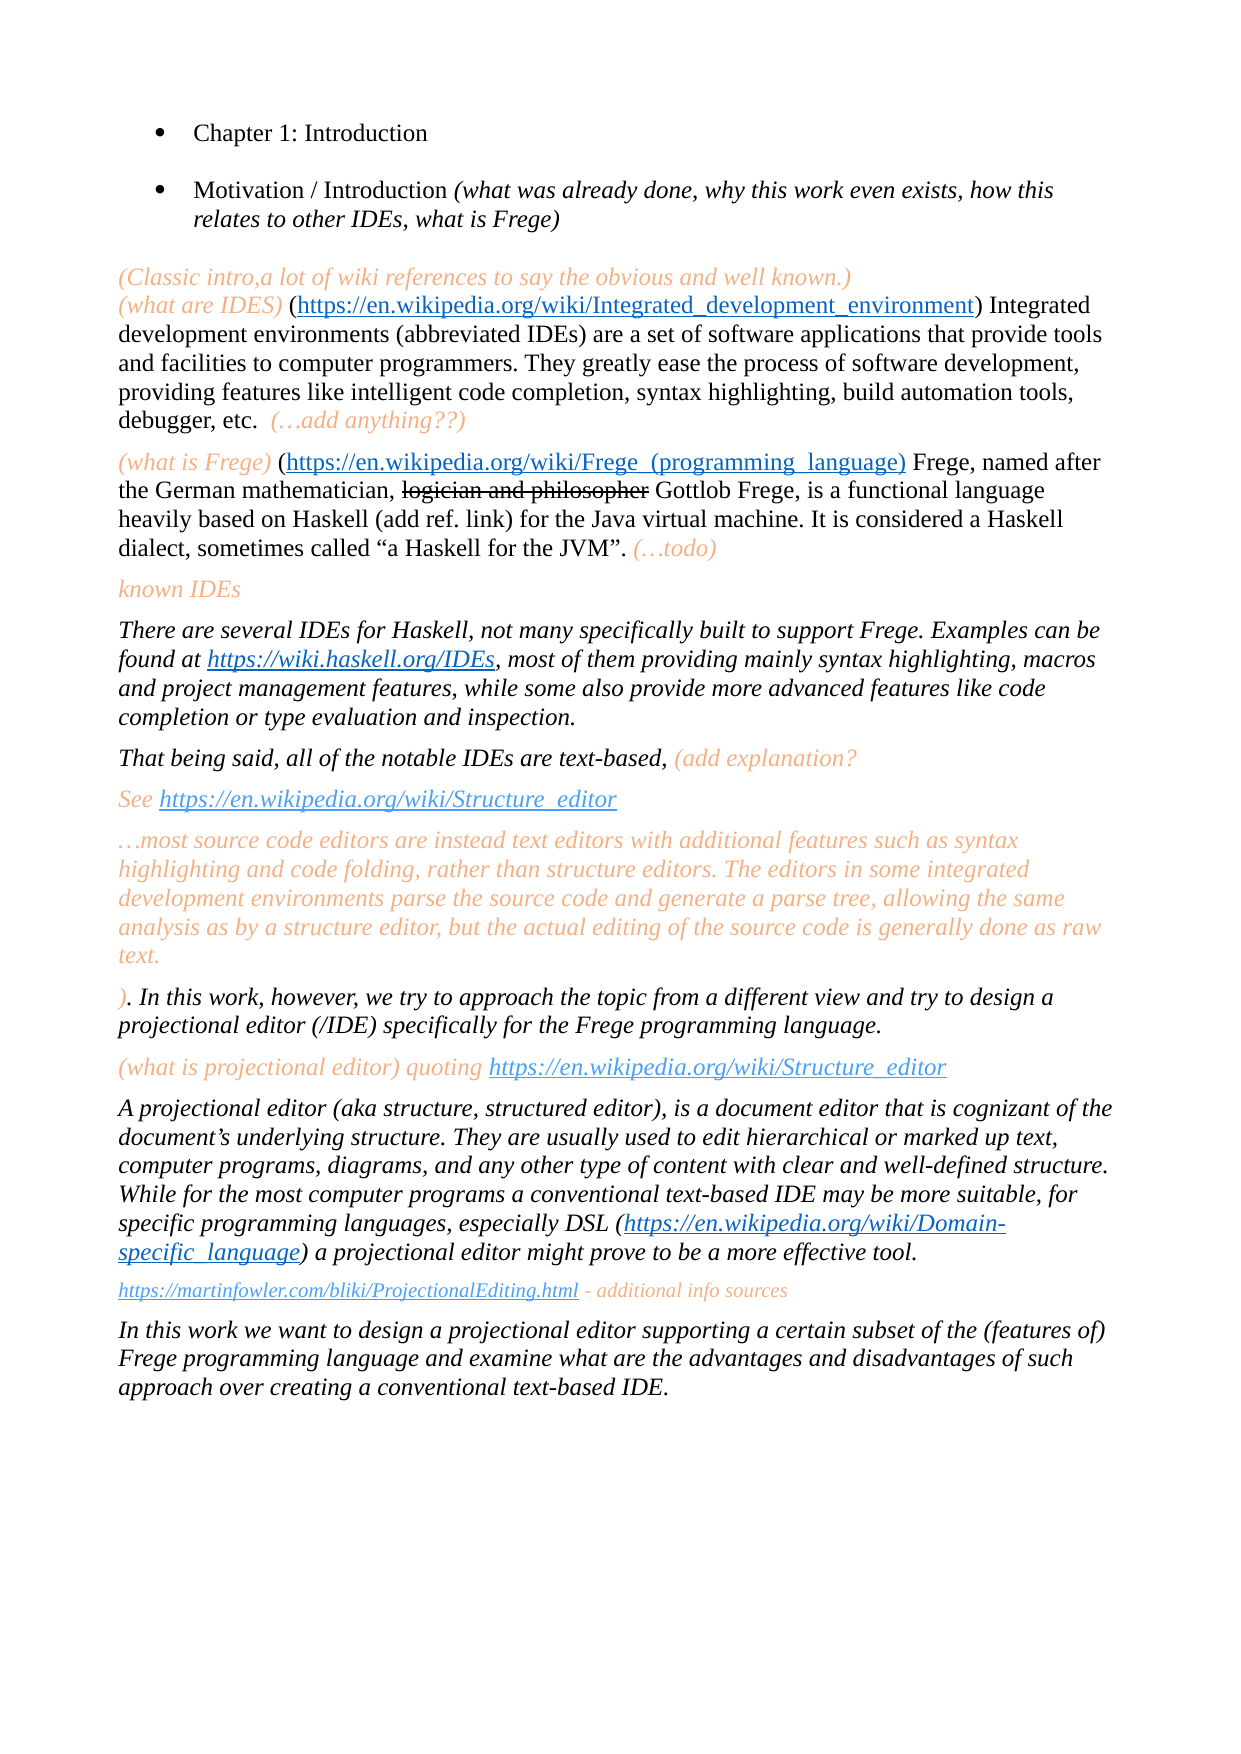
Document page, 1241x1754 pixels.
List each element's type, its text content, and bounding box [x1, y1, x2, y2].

text ). In this work, however, we try to approach the topic from a different view and try to design a projectional editor (/IDE) specifically for the Frege programming language. [118, 982, 1122, 1039]
text See https://en.wikipedia.org/wiki/Structure_editor [118, 784, 1122, 813]
text In this work we want to design a projectional editor supporting a certain subset of the (features of) Frege programming language and examine what are the advantages and disadvantages of such approach over creating a conventional text-based IDE. [118, 1315, 1122, 1401]
list Motivation / Introduction (what was already done, why this work even exists, how this relates to other IDEs, what is Frege) [156, 176, 1122, 233]
text (what is projectional editor) quoting https://en.wikipedia.org/wiki/Structure_editor [118, 1052, 1122, 1081]
text (Classic intro,a lot of wiki references to say the obvious and well known.) [118, 262, 1122, 291]
text known IDEs [118, 574, 1122, 603]
list Chapter 1: Introduction [156, 118, 1122, 147]
text A projectional editor (aka structure, structured editor), is a document editor that is cognizant of the document’s underlying structure. They are usually used to edit hierarchical or marked up text, computer programs, diagrams, and any other type of content with clear and well-defined structure. While for the most computer programs a conventional text-based IDE may be more suitable, for specific programming languages, especially DSL (https://en.wikipedia.org/wiki/Domain-specific_language) a projectional editor might prove to be a more effective tool. [118, 1093, 1122, 1266]
text There are several IDEs for Haskell, not many specifically built to support Frege. Examples can be found at https://wiki.haskell.org/IDEs, most of them providing mainly syntax highlighting, macros and project management features, while some also provide more advanced features like code completion or type evaluation and inspection. [118, 616, 1122, 731]
text That being said, all of the notable IDEs are text-based, (add explanation? [118, 743, 1122, 772]
text https://martinfowler.com/bliki/ProjectionalEditing.html - additional info sources [118, 1278, 1122, 1302]
text (what is Frege) (https://en.wikipedia.org/wiki/Frege_(programming_language) Frege, named after the German mathematician, logician and philosopher Gottlob Frege, is a functional language heavily based on Haskell (add ref. link) for the Java virtual machine. It is considered a Haskell dialect, sometimes called “a Haskell for the JVM”. (…todo) [118, 447, 1122, 562]
text …most source code editors are instead text editors with additional features such as syntax highlighting and code folding, rather than structure editors. The editors in some integrated development environments parse the source code and generate a parse tree, allowing the same analysis as by a structure editor, but the actual editing of the source code is generally done as raw text. [118, 826, 1122, 969]
text (what are IDES) (https://en.wikipedia.org/wiki/Integrated_development_environment) Integrated development environments (abbreviated IDEs) are a set of software applications that provide tools and facilities to computer programmers. They greatly ease the process of software development, providing features like intelligent code completion, syntax highlighting, build automation tools, debugger, etc. (…add anything??) [118, 291, 1122, 434]
